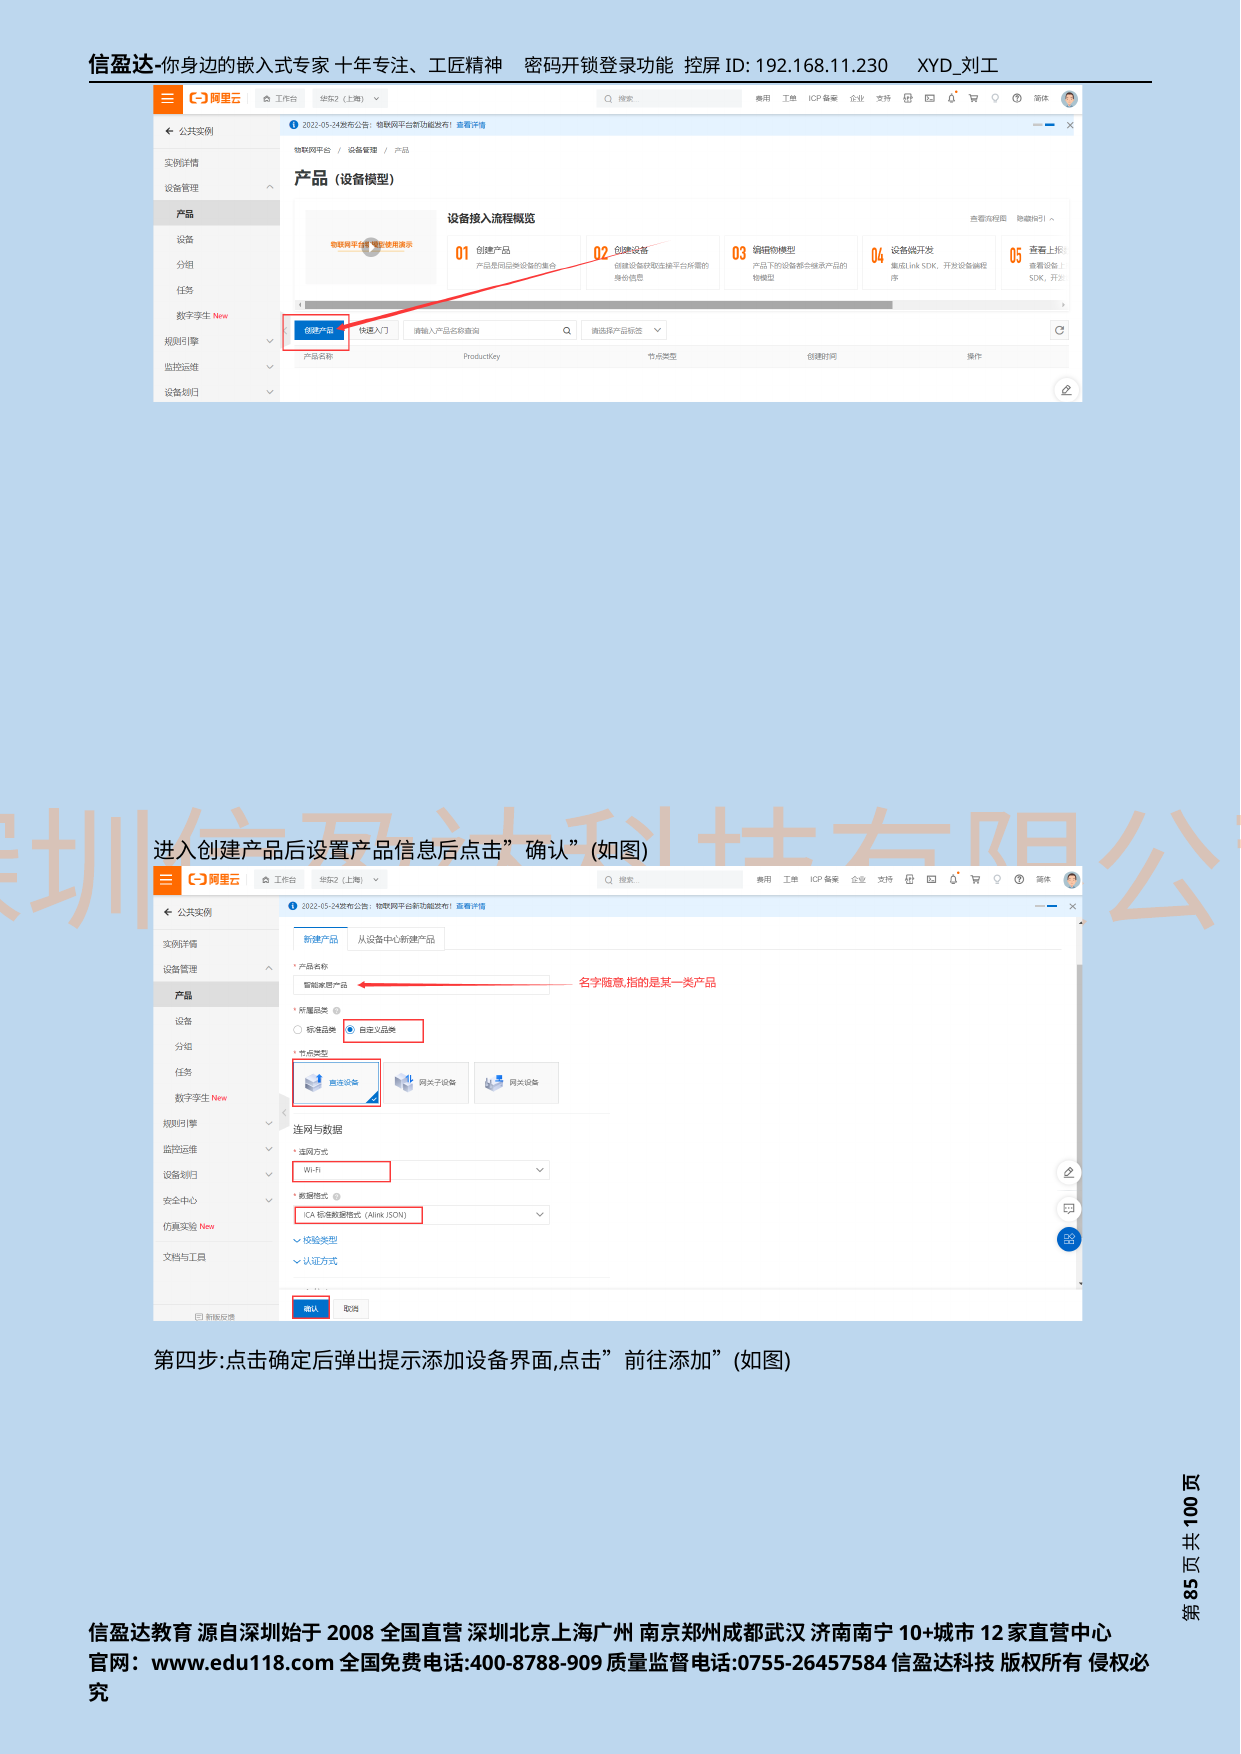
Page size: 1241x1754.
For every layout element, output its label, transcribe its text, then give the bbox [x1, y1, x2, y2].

text 第四步:点击确定后弹出提示添加设备界面,点击”前往添加”(如图) [132, 1342, 1152, 1376]
text 进入创建产品后设置产品信息后点击”确认”(如图) [132, 832, 1152, 866]
picture [153, 85, 1083, 402]
picture [153, 866, 1083, 1321]
